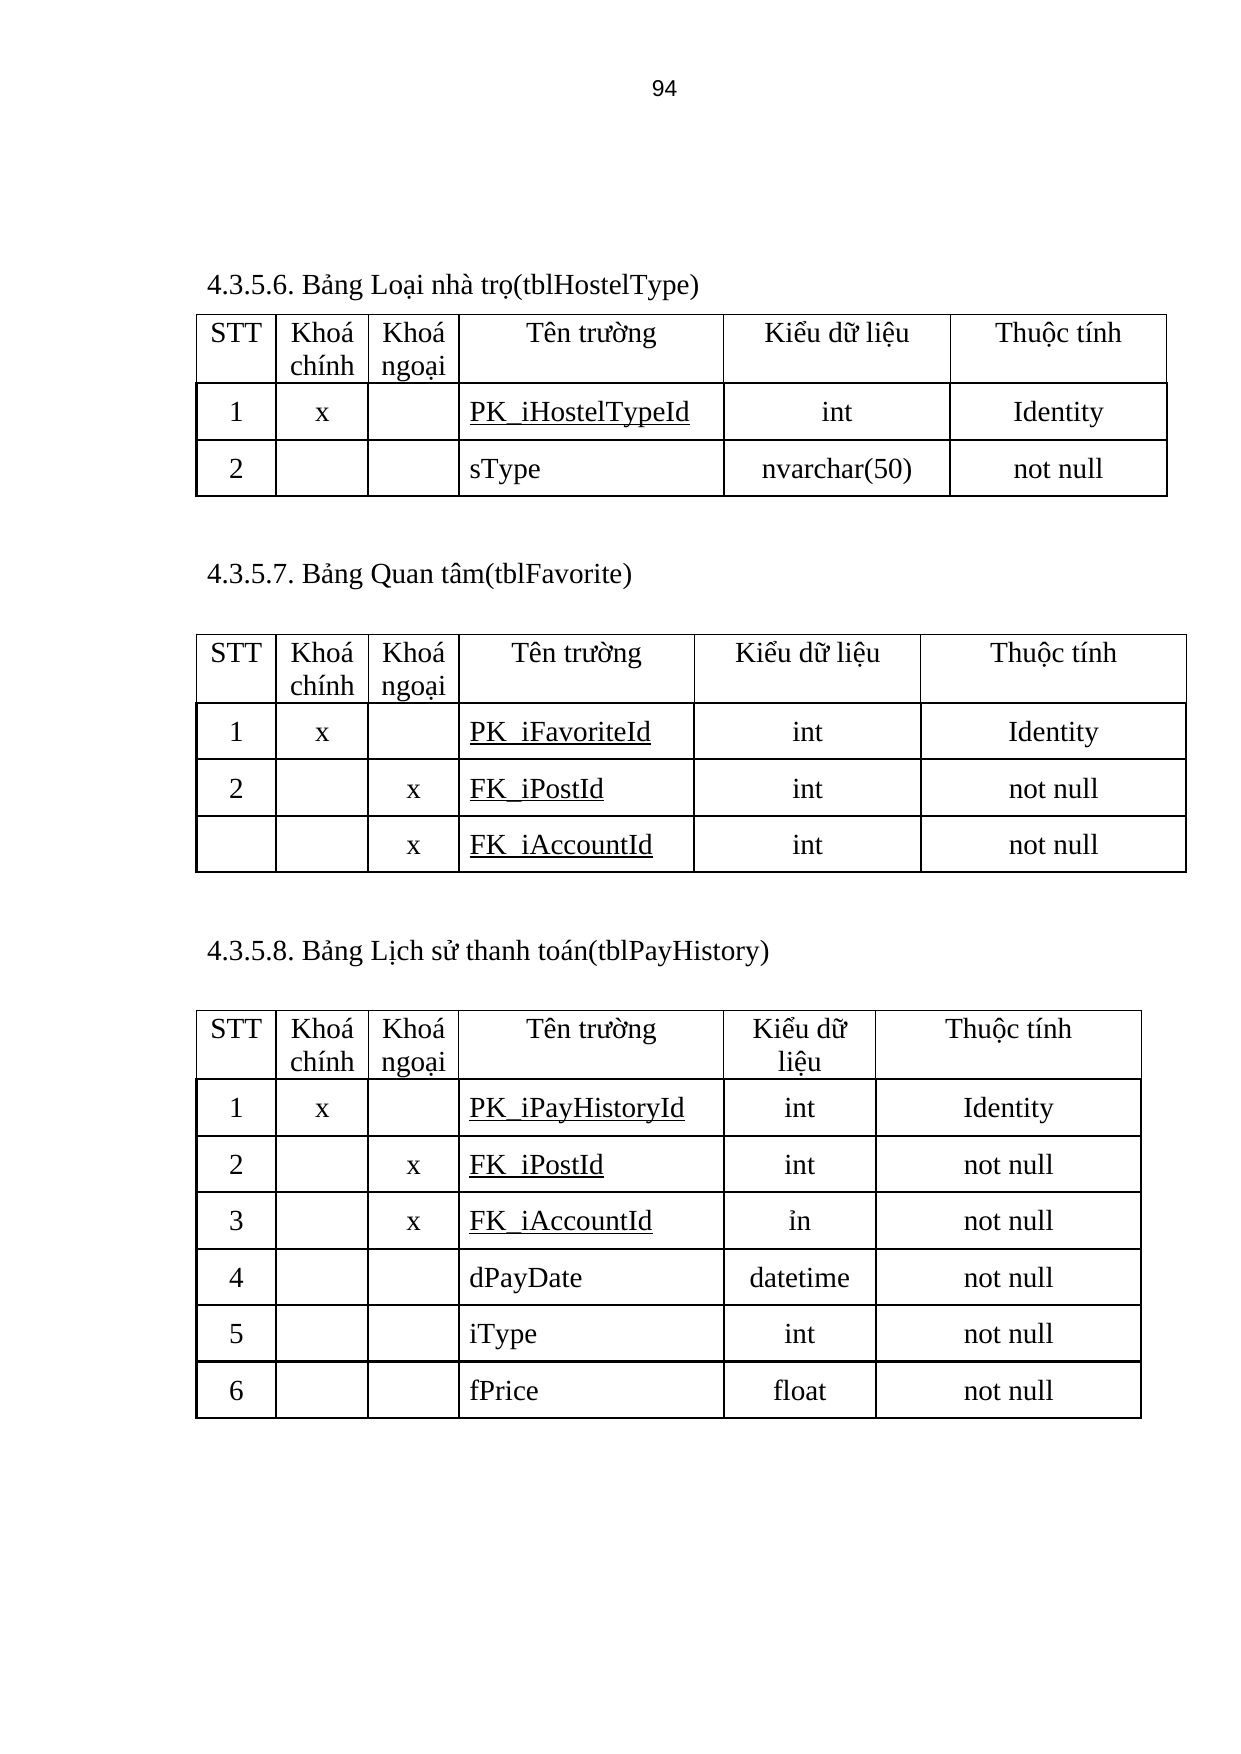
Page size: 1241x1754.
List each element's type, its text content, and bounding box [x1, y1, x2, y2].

table_header Thuộc tính [921, 635, 1186, 702]
table_cell not null [877, 1363, 1140, 1417]
table_header Tên trường [460, 635, 694, 702]
table_cell [277, 760, 367, 815]
table_cell float [725, 1363, 875, 1417]
table_cell int [695, 704, 920, 758]
table_cell Identity [951, 384, 1166, 438]
table_cell 2 [198, 760, 275, 815]
table_cell PK_iFavoriteId [460, 704, 693, 758]
table_cell x [277, 384, 367, 438]
table_header Khoá chính [277, 1011, 368, 1078]
table_cell x [369, 817, 458, 871]
table_cell not null [877, 1306, 1140, 1360]
table_cell datetime [725, 1250, 875, 1304]
table_cell not null [877, 1137, 1140, 1191]
table_cell 1 [198, 384, 275, 438]
text 4.3.5.8. Bảng Lịch sử thanh toán(tblPayHistory) [207, 933, 1122, 966]
table_cell x [369, 1193, 458, 1247]
table_header Kiểu dữ liệu [724, 315, 950, 382]
table_cell [277, 817, 367, 871]
table_cell 1 [198, 1080, 275, 1134]
table_cell sType [460, 441, 723, 495]
table_cell FK_iPostId [460, 1137, 723, 1191]
table_header Khoá chính [277, 635, 368, 702]
table_cell int [725, 1306, 875, 1360]
table_cell Identity [922, 704, 1185, 758]
table_cell not null [951, 441, 1166, 495]
table_header Tên trường [459, 1011, 723, 1078]
text 4.3.5.7. Bảng Quan tâm(tblFavorite) [207, 556, 1122, 590]
table_cell int [725, 1137, 875, 1191]
table_cell not null [877, 1250, 1140, 1304]
table_cell ỉn [725, 1193, 875, 1247]
table_cell x [369, 1137, 458, 1191]
table_cell 3 [198, 1193, 275, 1247]
table_cell PK_iPayHistoryId [460, 1080, 723, 1134]
table_cell [369, 1306, 458, 1360]
table_cell FK_iPostId [460, 760, 693, 815]
table_cell fPrice [460, 1363, 723, 1417]
table_cell [369, 1250, 458, 1304]
table_header Kiểu dữ liệu [695, 635, 920, 702]
table_cell int [695, 817, 920, 871]
table_cell dPayDate [460, 1250, 723, 1304]
table_cell 1 [198, 704, 275, 758]
table_cell 5 [198, 1306, 275, 1360]
table_cell x [369, 760, 458, 815]
table_cell [277, 1250, 367, 1304]
table_cell not null [922, 817, 1185, 871]
table_cell 6 [198, 1363, 275, 1417]
table_cell [369, 1080, 458, 1134]
table_cell [277, 1137, 367, 1191]
table_cell Identity [877, 1080, 1140, 1134]
table_cell 2 [198, 441, 275, 495]
table_cell int [695, 760, 920, 815]
table_header Khoá ngoại [369, 635, 458, 702]
table_header STT [197, 315, 275, 382]
table_cell 2 [198, 1137, 275, 1191]
table_cell FK_iAccountId [460, 1193, 723, 1247]
text 4.3.5.6. Bảng Loại nhà trọ(tblHostelType) [207, 267, 1122, 300]
table_cell x [277, 704, 367, 758]
table_cell nvarchar(50) [725, 441, 949, 495]
table_cell [277, 1363, 367, 1417]
table_header Thuộc tính [876, 1011, 1141, 1078]
table_cell int [725, 384, 949, 438]
table_cell [369, 704, 458, 758]
table_cell [277, 441, 367, 495]
table_cell not null [877, 1193, 1140, 1247]
table_header Khoá chính [277, 315, 368, 382]
table_cell [277, 1306, 367, 1360]
table_header Khoá ngoại [369, 1011, 458, 1078]
table_cell [369, 1363, 458, 1417]
table_cell [369, 384, 458, 438]
table_cell [277, 1193, 367, 1247]
table_cell [369, 441, 458, 495]
table_cell x [277, 1080, 367, 1134]
table_cell int [725, 1080, 875, 1134]
table_header STT [197, 635, 275, 702]
table_cell FK_iAccountId [460, 817, 693, 871]
table_cell [198, 817, 275, 871]
table_header Khoá ngoại [369, 315, 458, 382]
table_cell 4 [198, 1250, 275, 1304]
table_cell PK_iHostelTypeId [460, 384, 723, 438]
table_cell iType [460, 1306, 723, 1360]
table_header Thuộc tính [951, 315, 1166, 382]
table_header Kiểu dữ liệu [724, 1011, 875, 1078]
table_header STT [197, 1011, 275, 1078]
table_header Tên trường [460, 315, 723, 382]
table_cell not null [922, 760, 1185, 815]
